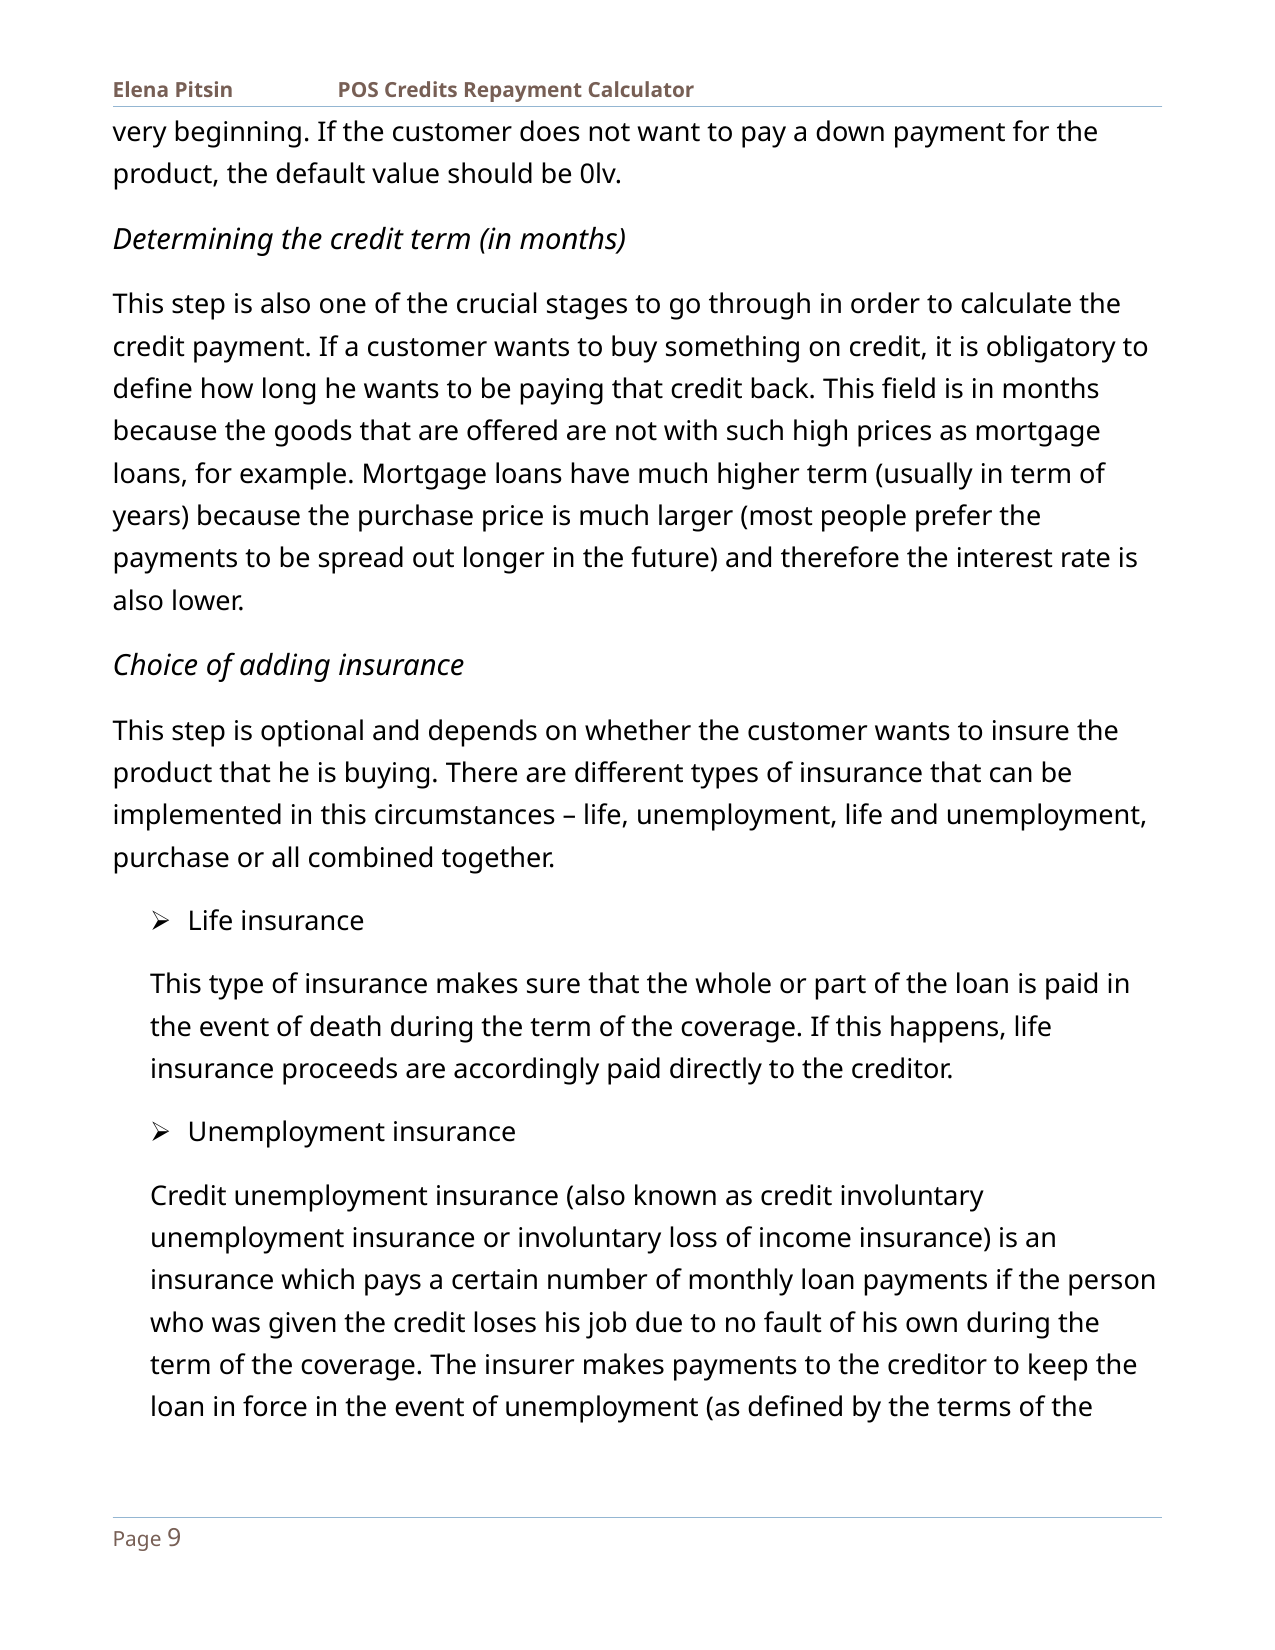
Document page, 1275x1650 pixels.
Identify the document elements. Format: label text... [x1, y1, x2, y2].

text Determining the credit term (in months) [112, 218, 1162, 258]
text This step is optional and depends on whether the customer wants to insure the product that he is buying. There are different types of insurance that can be implemented in this circumstances – life, unemployment, life and unemployment, purchase or all combined together. [112, 711, 1162, 875]
text This step is also one of the crucial stages to go through in order to calculate the credit payment. If a customer wants to buy something on credit, it is obligatory to define how long he wants to be paying that credit back. This field is in months because the goods that are offered are not with such high prices as mortgage loans, for example. Mortgage loans have much higher term (usually in term of years) because the purchase price is much larger (most people prefer the payments to be spread out longer in the future) and therefore the interest rate is also lower. [112, 284, 1162, 618]
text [150, 1176, 1162, 1425]
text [112, 112, 1162, 192]
text Choice of adding insurance [112, 644, 1162, 684]
list Life insurance [150, 901, 1162, 938]
text This type of insurance makes sure that the whole or part of the loan is paid in the event of death during the term of the coverage. If this happens, life insurance proceeds are accordingly paid directly to the creditor. [150, 965, 1162, 1086]
list Unemployment insurance [150, 1113, 1162, 1149]
